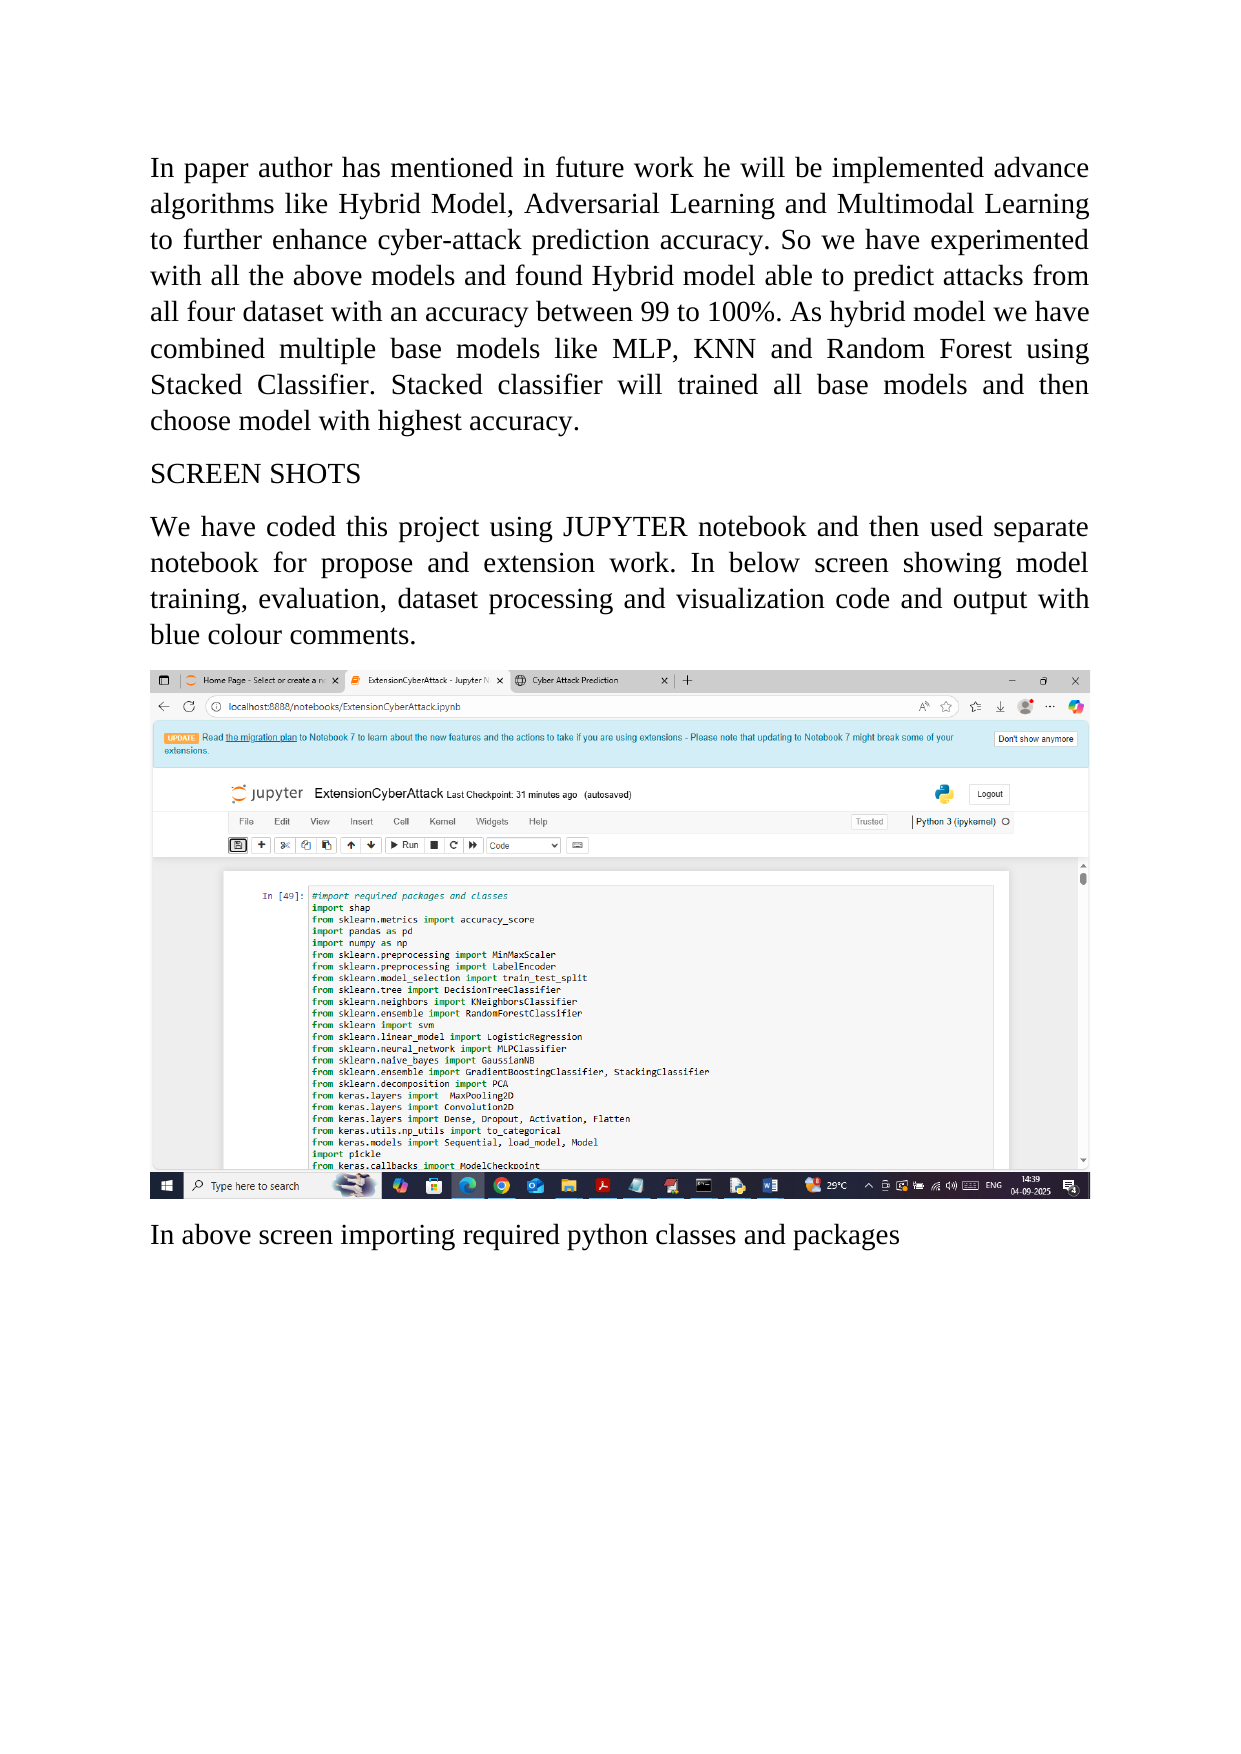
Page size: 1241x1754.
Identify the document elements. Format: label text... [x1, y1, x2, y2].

picture [150, 670, 1091, 1199]
text SCREEN SHOTS [150, 456, 1090, 489]
text In above screen importing required python classes and packages [150, 1217, 1090, 1251]
text In paper author has mentioned in future work he will be implemented advance algorithms like Hybrid Model, Adversarial Learning and Multimodal Learning to further enhance cyber-attack prediction accuracy. So we have experimented with all the above models and found Hybrid model able to predict attacks from all four dataset with an accuracy between 99 to 100%. As hybrid model we have combined multiple base models like MLP, KNN and Random Forest using Stacked Classifier. Stacked classifier will trained all base models and then choose model with highest accuracy. [150, 150, 1090, 437]
text We have coded this project using JUPYTER notebook and then used separate notebook for propose and extension work. In below screen showing model training, evaluation, dataset processing and visualization code and output with blue colour comments. [150, 509, 1090, 651]
